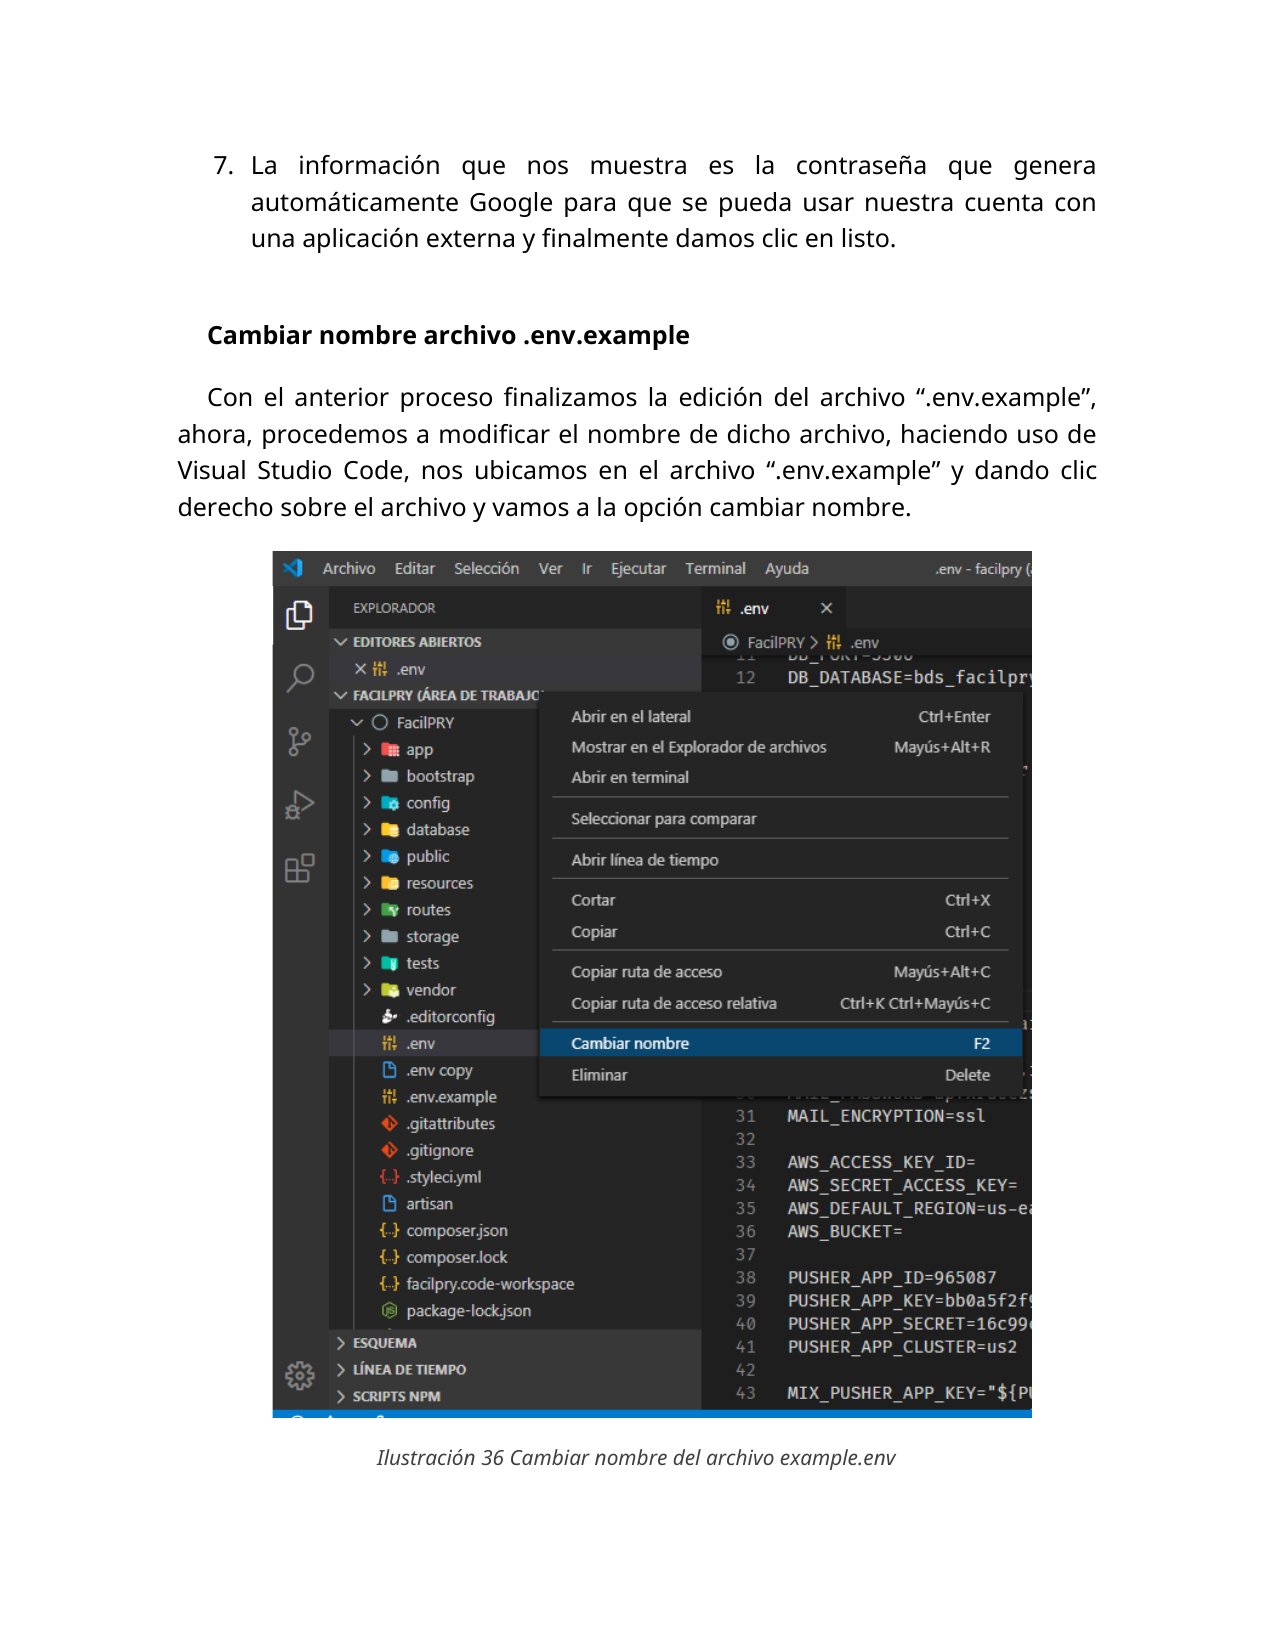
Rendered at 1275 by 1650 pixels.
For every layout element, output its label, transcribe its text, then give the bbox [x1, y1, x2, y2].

list La información que nos muestra es la contraseña que genera automáticamente Google para que se pueda usar nuestra cuenta con una aplicación externa y finalmente damos clic en listo. [213, 148, 1098, 255]
picture [272, 551, 1032, 1418]
subtitle Cambiar nombre archivo .env.example [177, 318, 1098, 352]
text Ilustración 36 Cambiar nombre del archivo example.env [267, 1443, 1008, 1471]
text Con el anterior proceso finalizamos la edición del archivo “.env.example”, ahora, procedemos a modificar el nombre de dicho archivo, haciendo uso de Visual Studio Code, nos ubicamos en el archivo “.env.example” y dando clic derecho sobre el archivo y vamos a la opción cambiar nombre. [177, 379, 1098, 524]
